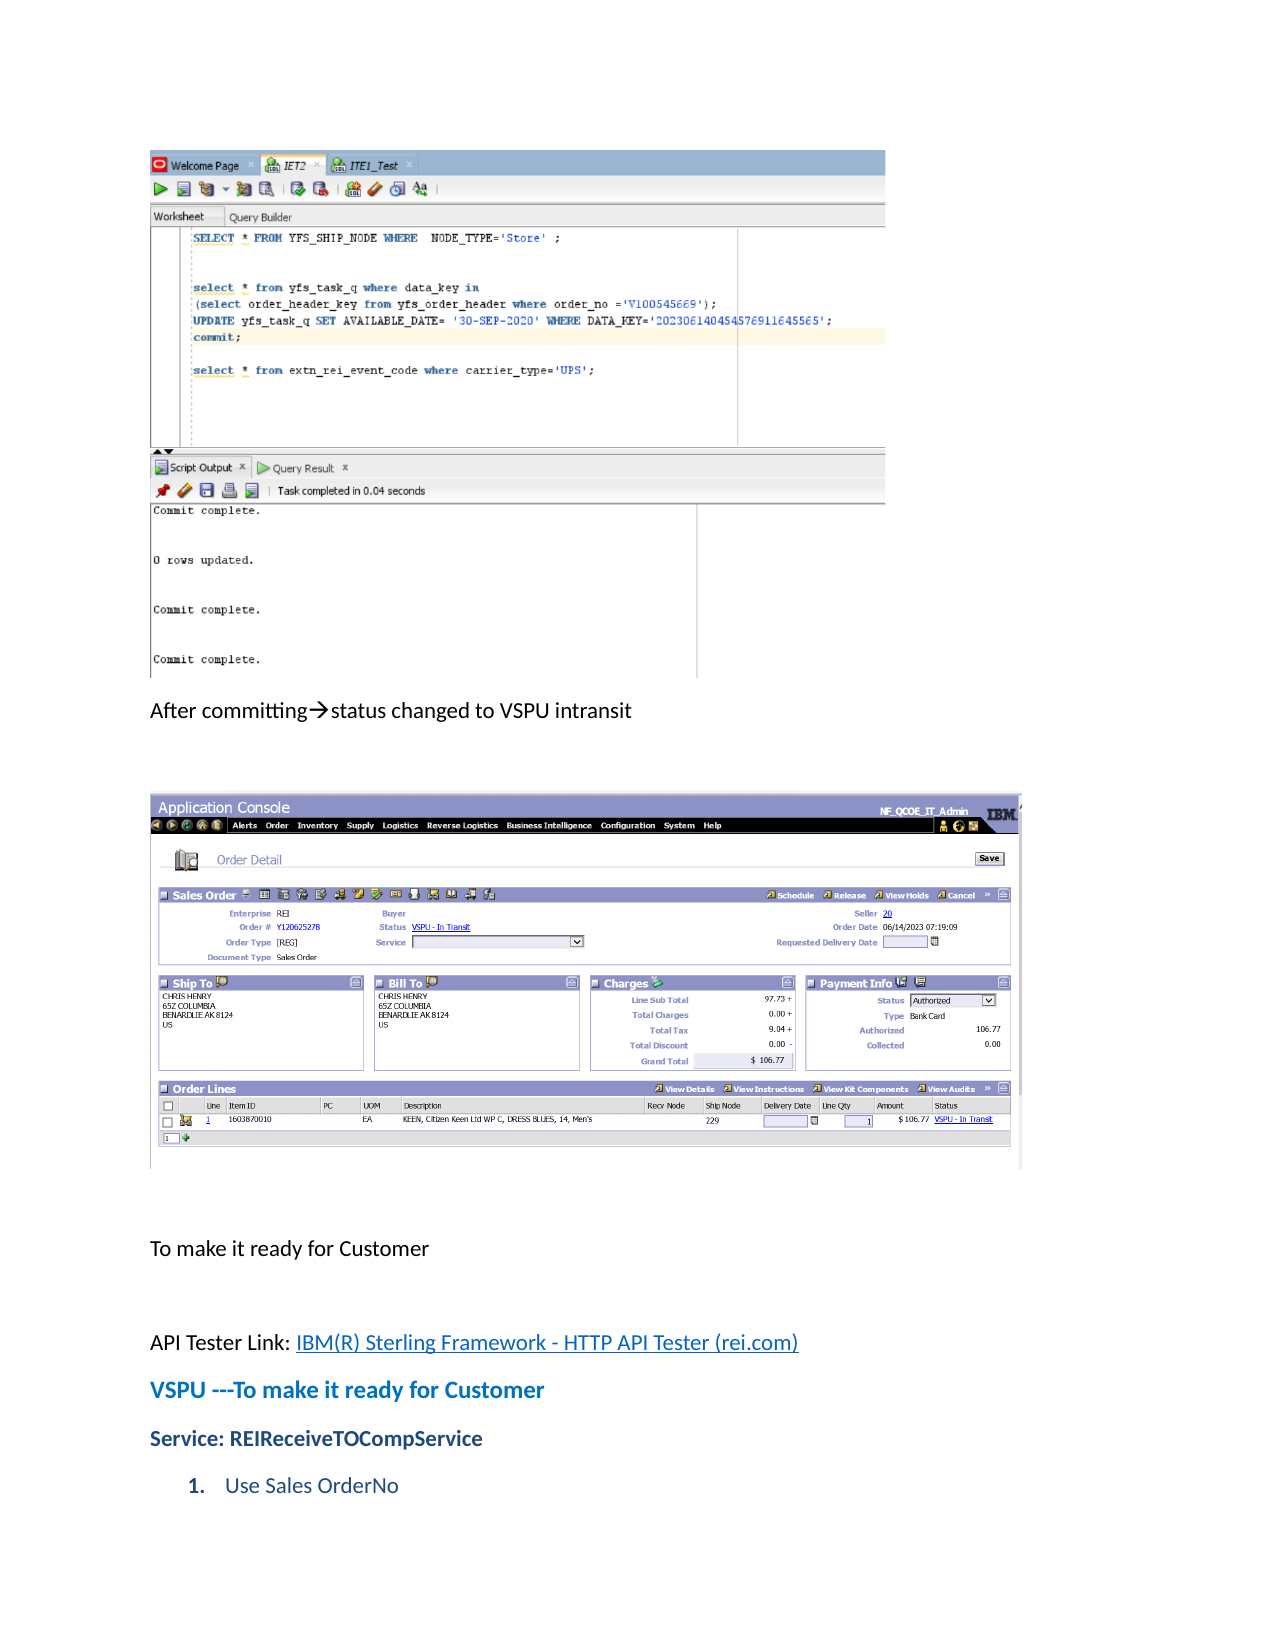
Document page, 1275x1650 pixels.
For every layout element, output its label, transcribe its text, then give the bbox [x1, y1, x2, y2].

list Use Sales OrderNo [187, 1471, 1125, 1499]
text To make it ready for Customer [150, 1234, 1125, 1262]
text VSPU ---To make it ready for Customer [150, 1374, 1125, 1405]
picture [150, 150, 886, 678]
text Service: REIReceiveTOCompService [150, 1424, 1125, 1452]
picture [150, 790, 1022, 1169]
text After committingstatus changed to VSPU intransit [150, 696, 1125, 724]
text API Tester Link: IBM(R) Sterling Framework - HTTP API Tester (rei.com) [150, 1328, 1125, 1356]
